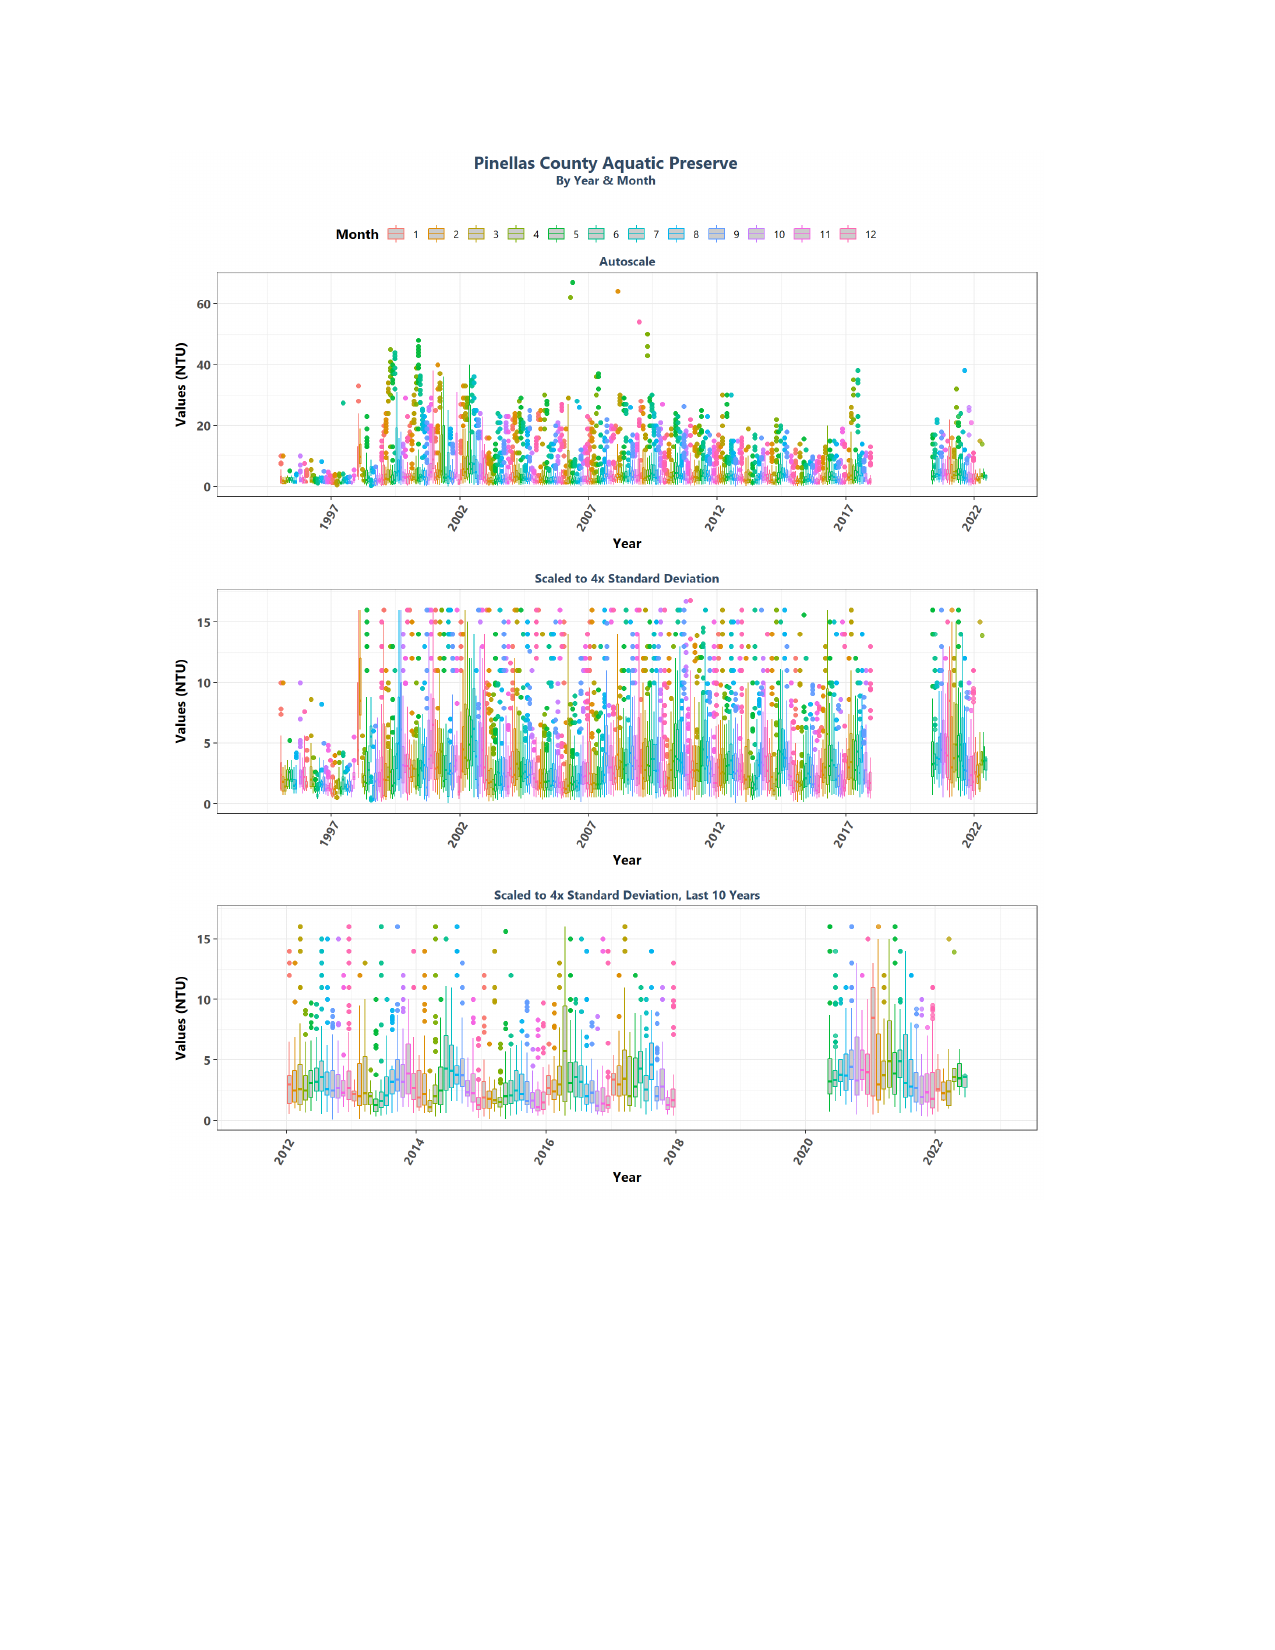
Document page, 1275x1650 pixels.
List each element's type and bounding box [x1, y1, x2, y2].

picture [168, 150, 1044, 1200]
